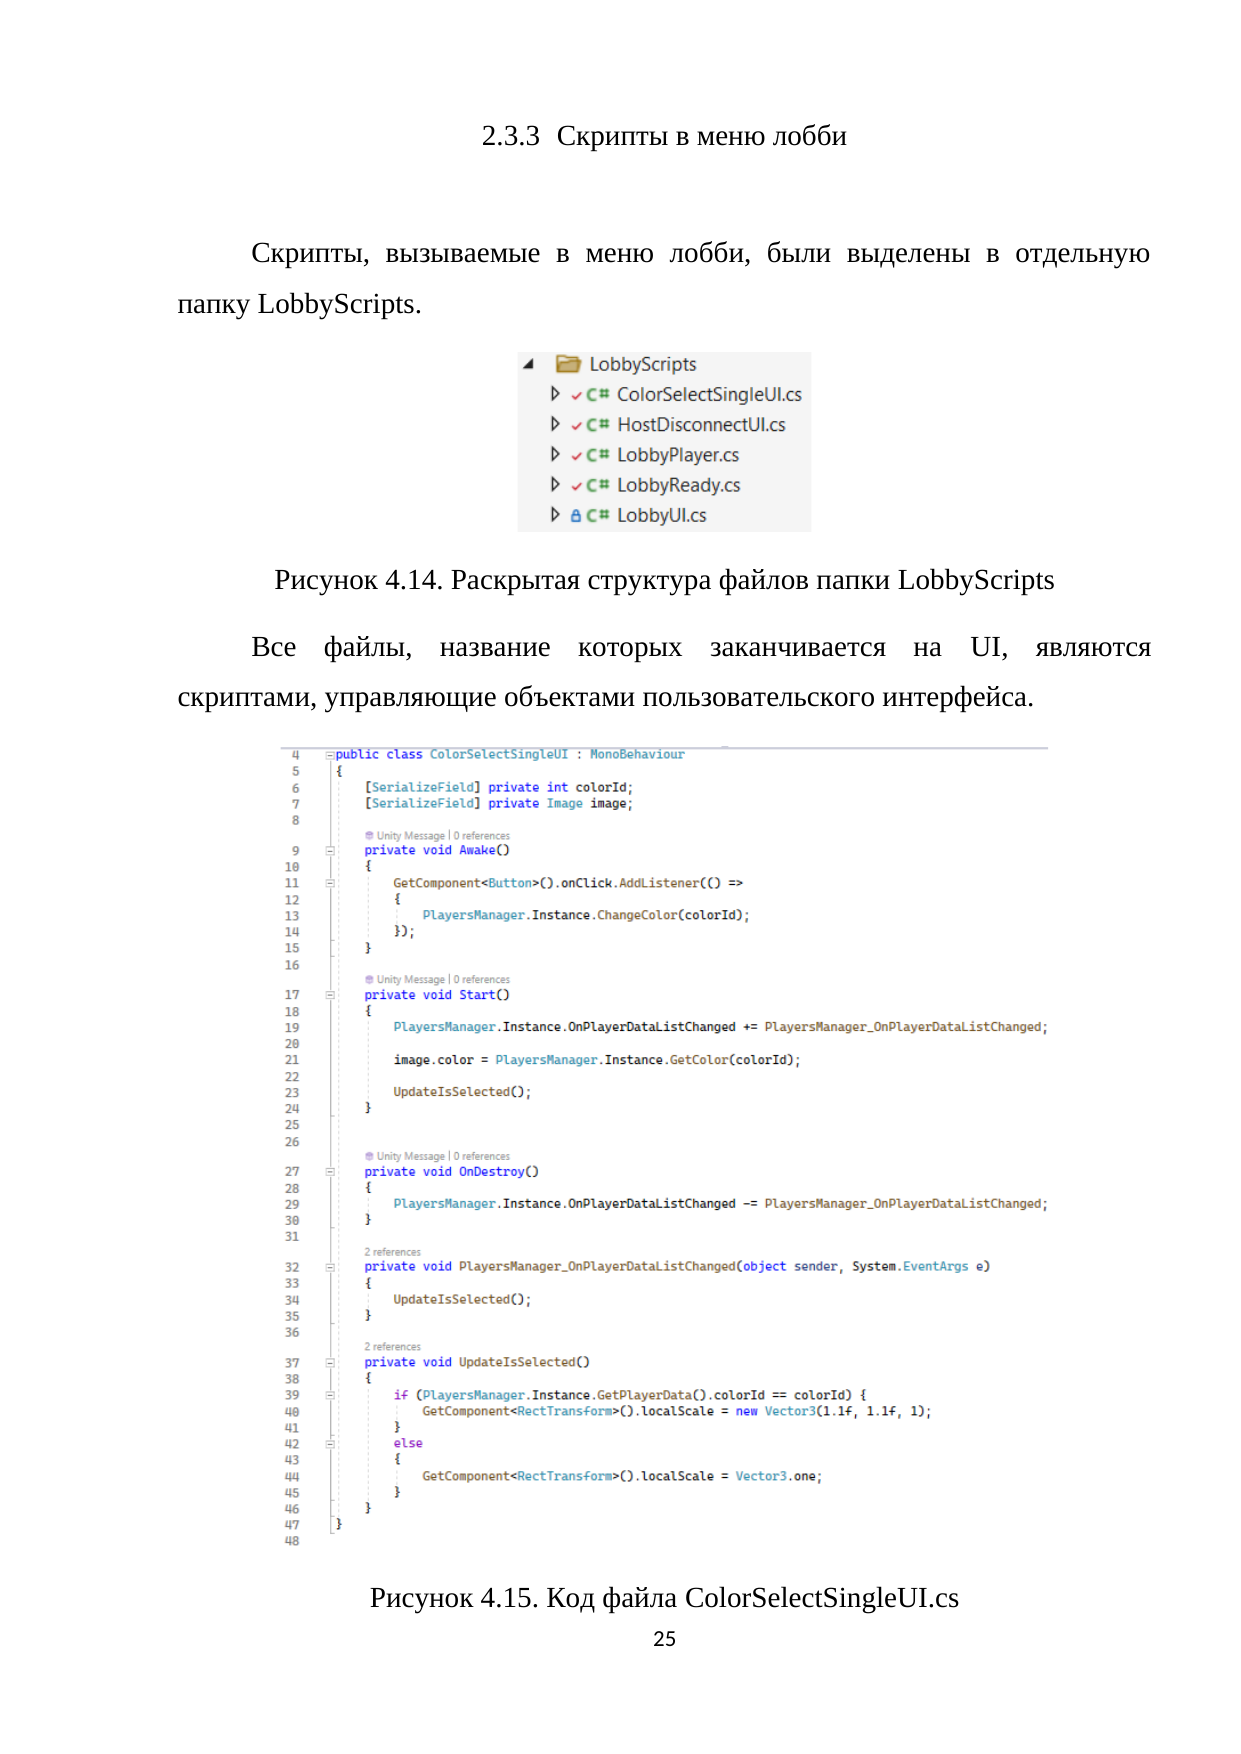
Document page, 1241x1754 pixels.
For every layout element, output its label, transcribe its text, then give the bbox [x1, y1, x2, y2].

text Рисунок 4.14. Раскрытая структура файлов папки LobbyScripts [177, 562, 1152, 596]
picture [280, 746, 1049, 1550]
text Скрипты, вызываемые в меню лобби, были выделены в отдельную папку LobbyScripts. [177, 235, 1152, 319]
picture [517, 352, 812, 532]
text Все файлы, название которых заканчивается на UI, являются скриптами, управляющие объектами пользовательского интерфейса. [177, 629, 1152, 713]
text Рисунок 4.15. Код файла ColorSelectSingleUI.cs [177, 1580, 1152, 1613]
subtitle Скрипты в меню лобби [177, 118, 1152, 152]
